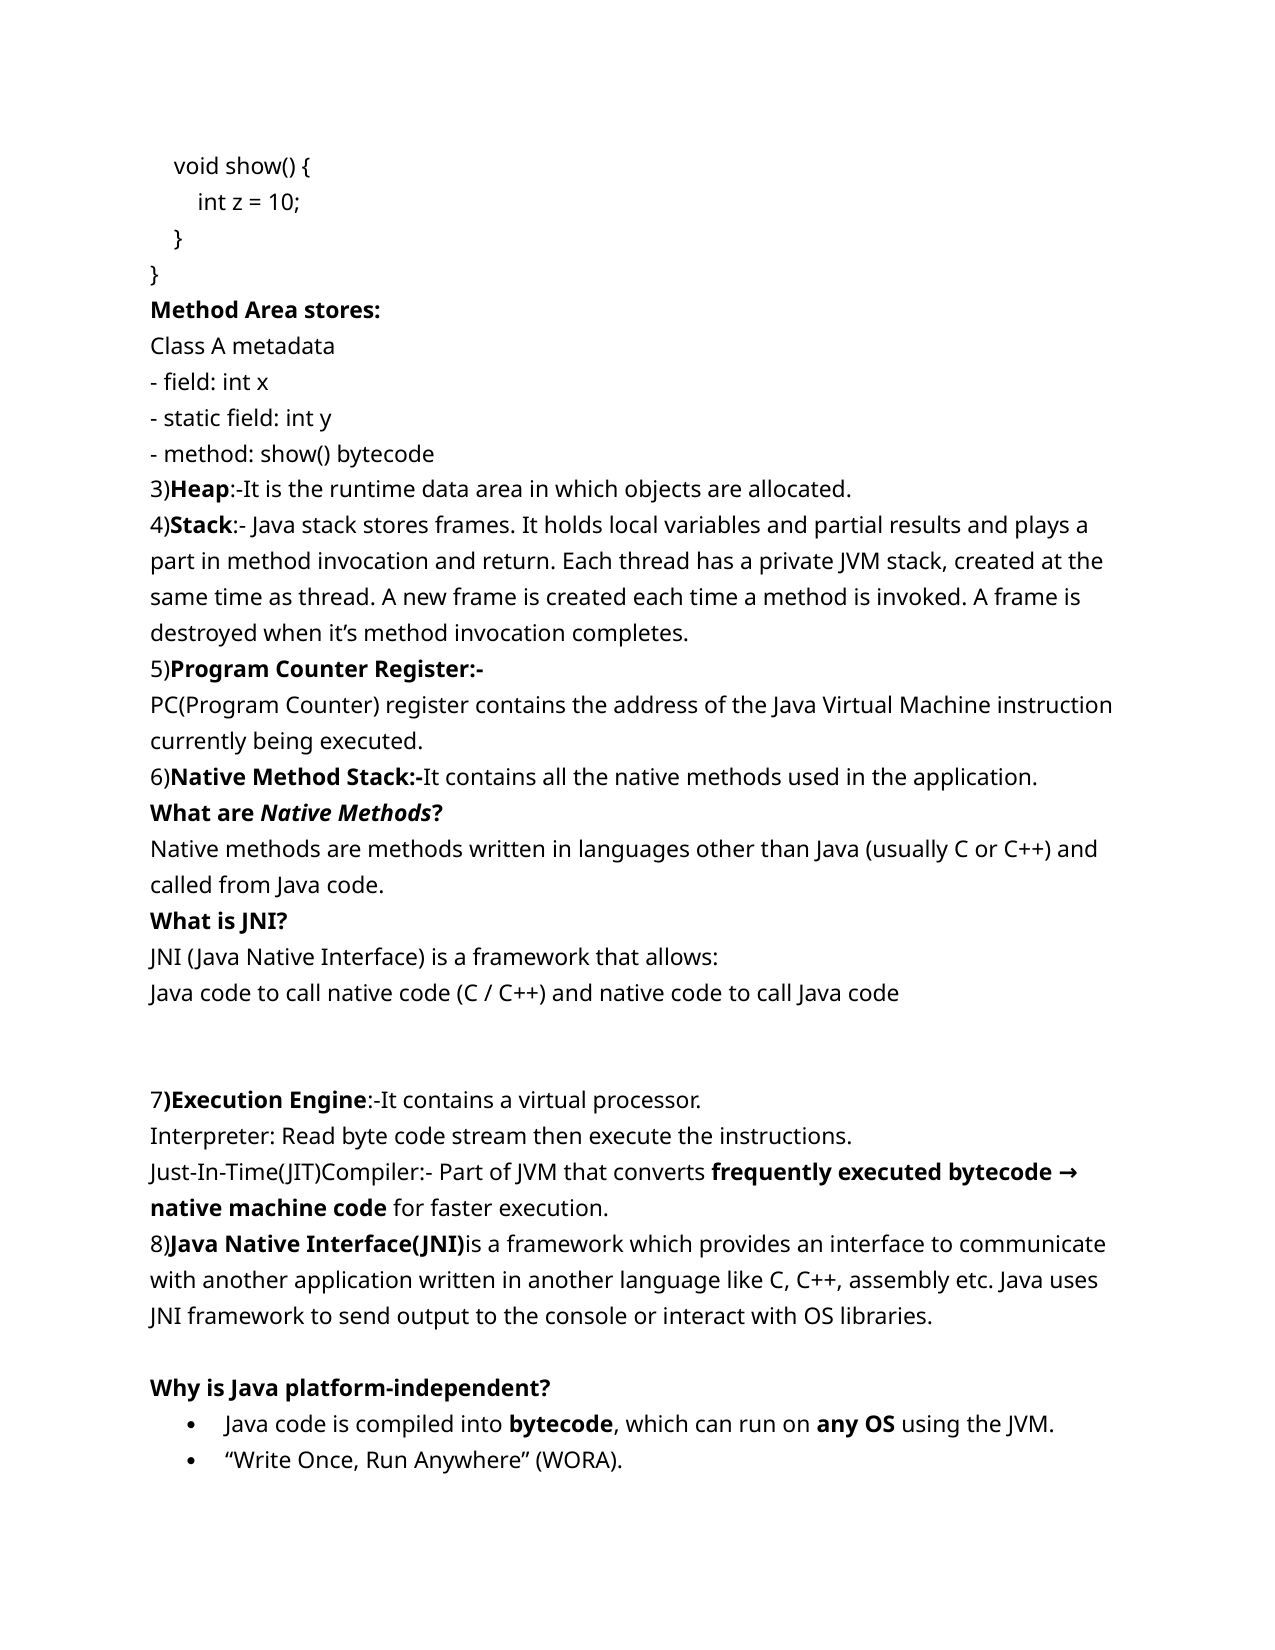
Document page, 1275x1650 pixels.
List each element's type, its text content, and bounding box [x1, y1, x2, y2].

text 5)Program Counter Register:- [150, 653, 1125, 684]
text 4)Stack:- Java stack stores frames. It holds local variables and partial results and plays a part in method invocation and return. Each thread has a private JVM stack, created at the same time as thread. A new frame is created each time a method is invoked. A frame is destroyed when it’s method invocation completes. [150, 509, 1125, 648]
text } [150, 258, 1125, 289]
text PC(Program Counter) register contains the address of the Java Virtual Machine instruction currently being executed. [150, 689, 1125, 756]
list “Write Once, Run Anywhere” (WORA). [187, 1444, 1125, 1475]
text What is JNI? [150, 905, 1125, 936]
text What are Native Methods? [150, 797, 1125, 828]
text Method Area stores: [150, 294, 1125, 325]
text } [150, 222, 1125, 253]
text 3)Heap:-It is the runtime data area in which objects are allocated. [150, 473, 1125, 505]
text Class A metadata [150, 330, 1125, 361]
text 6)Native Method Stack:-It contains all the native methods used in the application. [150, 761, 1125, 792]
text Interpreter: Read byte code stream then execute the instructions. [150, 1120, 1125, 1152]
text 8)Java Native Interface(JNI)is a framework which provides an interface to communicate with another application written in another language like C, C++, assembly etc. Java uses JNI framework to send output to the console or interact with OS libraries. [150, 1228, 1125, 1331]
text 7)Execution Engine:-It contains a virtual processor. [150, 1084, 1125, 1116]
text Native methods are methods written in languages other than Java (usually C or C++) and called from Java code. [150, 833, 1125, 900]
text Just-In-Time(JIT)Compiler:- Part of JVM that converts frequently executed bytecode → native machine code for faster execution. [150, 1156, 1125, 1223]
text - field: int x [150, 366, 1125, 397]
text Java code to call native code (C / C++) and native code to call Java code [150, 977, 1125, 1008]
text - method: show() bytecode [150, 437, 1125, 469]
list Java code is compiled into bytecode, which can run on any OS using the JVM. [187, 1408, 1125, 1439]
text int z = 10; [150, 186, 1125, 217]
text JNI (Java Native Interface) is a framework that allows: [150, 941, 1125, 972]
text void show() { [150, 150, 1125, 181]
text - static field: int y [150, 402, 1125, 433]
text Why is Java platform-independent? [150, 1372, 1125, 1403]
